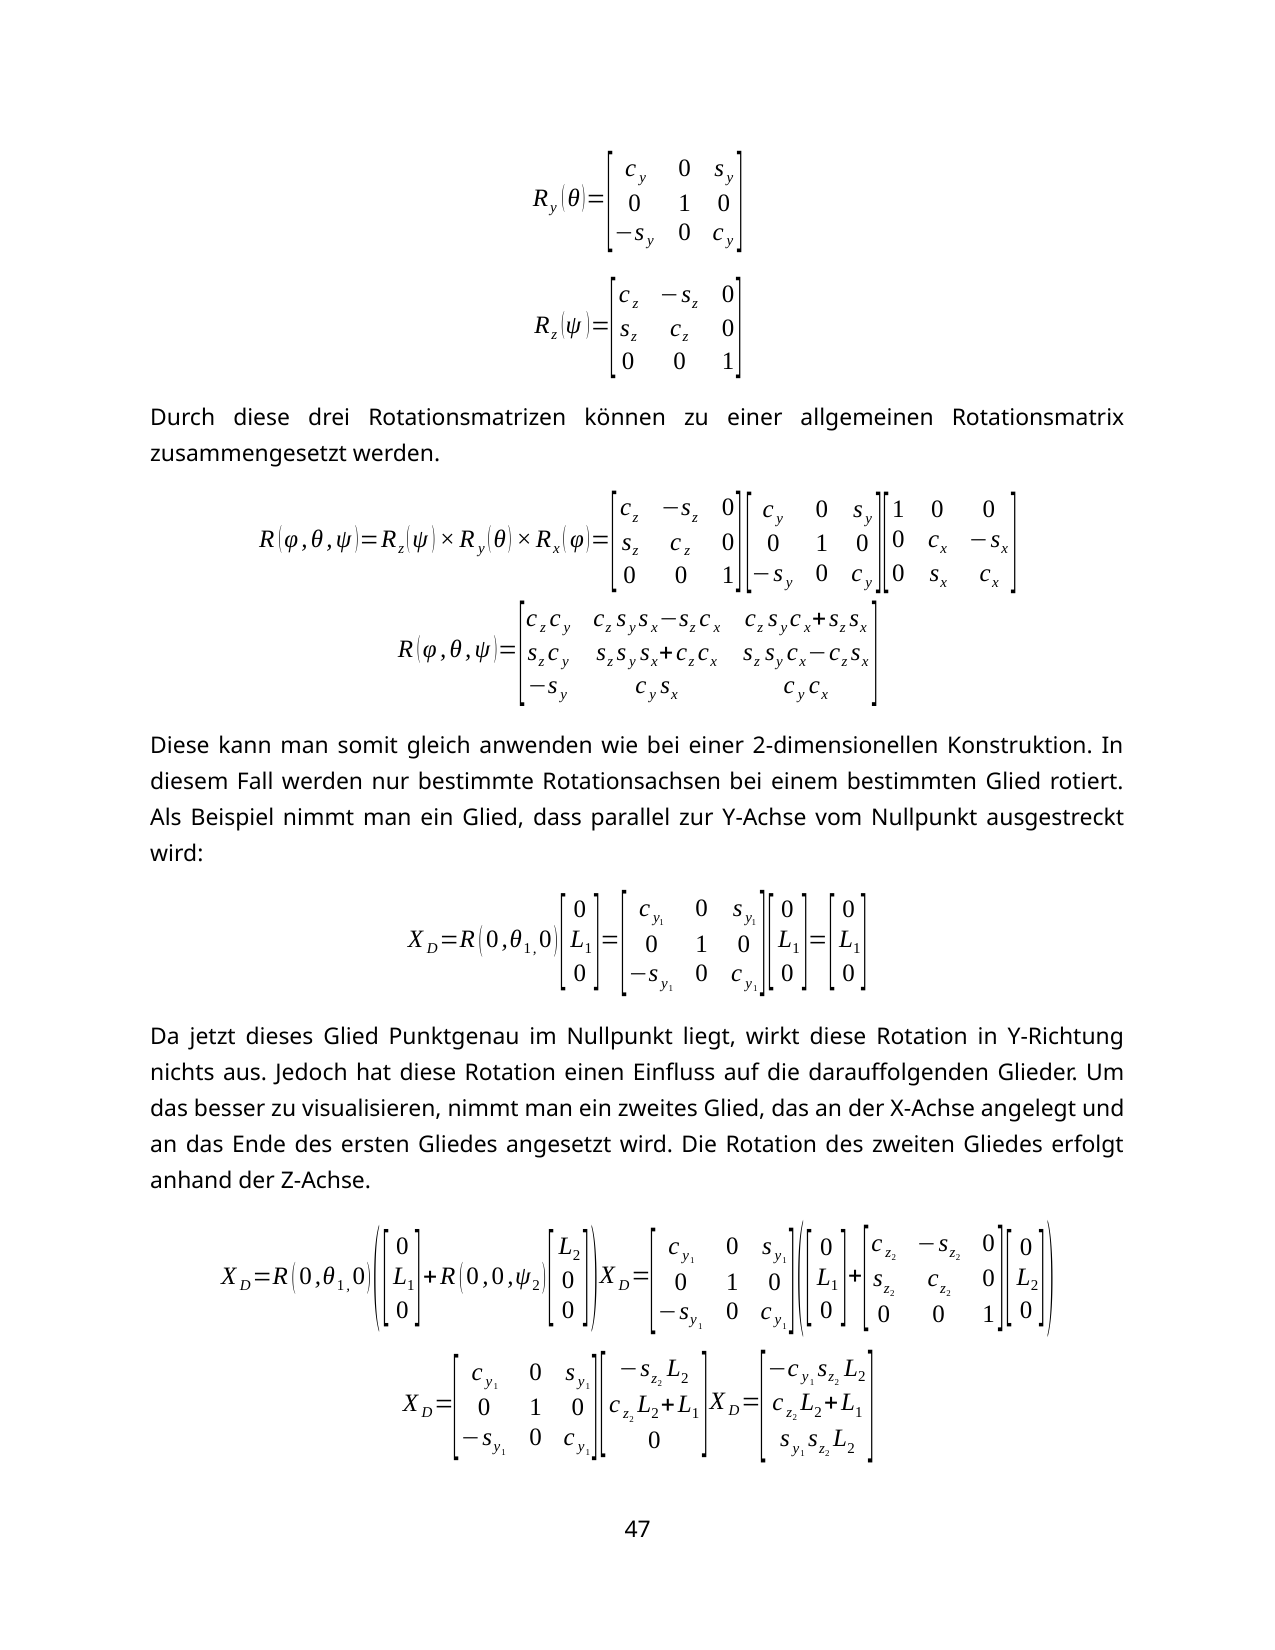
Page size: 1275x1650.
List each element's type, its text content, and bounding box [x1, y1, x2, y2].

text Durch diese drei Rotationsmatrizen können zu einer allgemeinen Rotationsmatrix zusammengesetzt werden. [150, 401, 1125, 468]
text Diese kann man somit gleich anwenden wie bei einer 2-dimensionellen Konstruktion. In diesem Fall werden nur bestimmte Rotationsachsen bei einem bestimmten Glied rotiert. Als Beispiel nimmt man ein Glied, dass parallel zur Y-Achse vom Nullpunkt ausgestreckt wird: [150, 729, 1125, 868]
text Da jetzt dieses Glied Punktgenau im Nullpunkt liegt, wirkt diese Rotation in Y-Richtung nichts aus. Jedoch hat diese Rotation einen Einfluss auf die darauffolgenden Glieder. Um das besser zu visualisieren, nimmt man ein zweites Glied, das an der X-Achse angelegt und an das Ende des ersten Gliedes angesetzt wird. Die Rotation des zweiten Gliedes erfolgt anhand der Z-Achse. [150, 1020, 1125, 1195]
